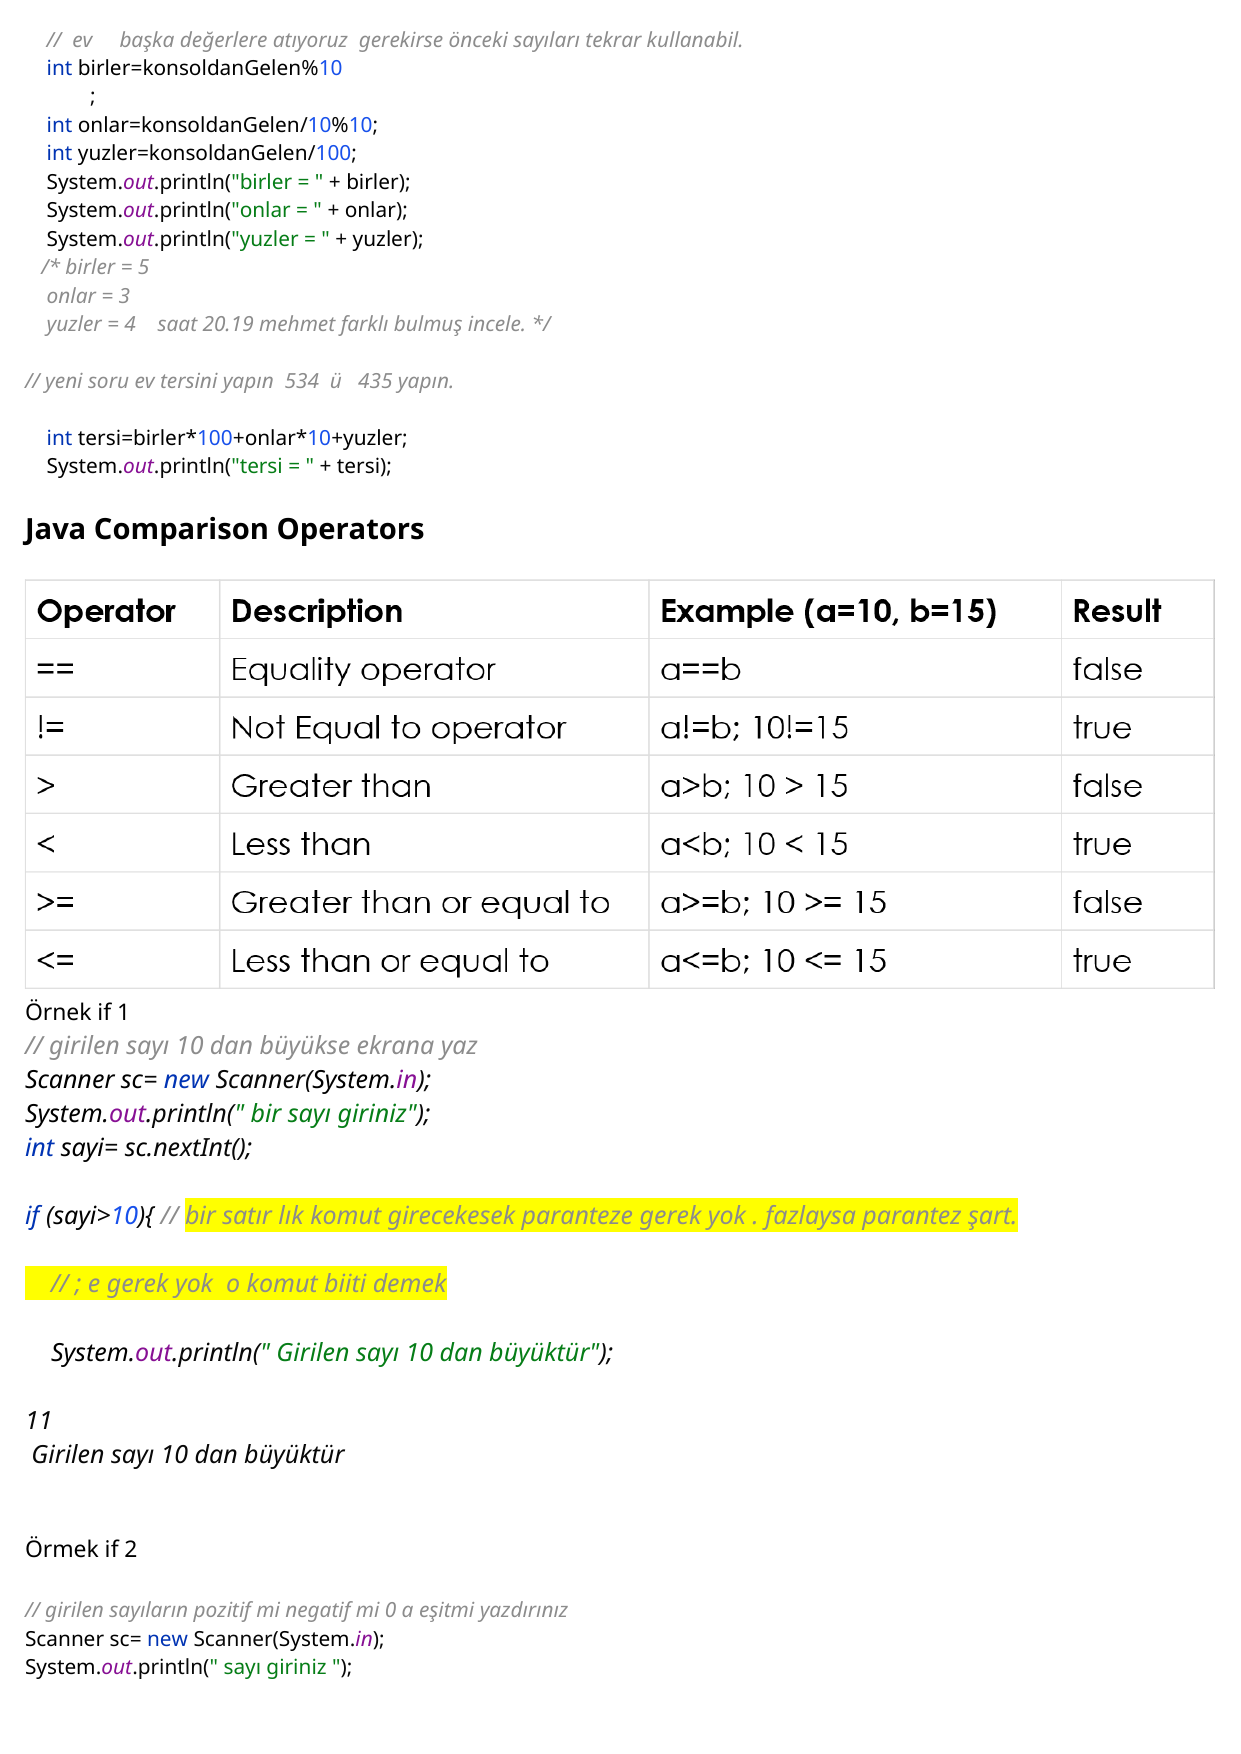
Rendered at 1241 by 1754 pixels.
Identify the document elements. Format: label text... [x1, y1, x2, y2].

picture [24, 579, 1215, 997]
text Örnek if 1 [25, 997, 1215, 1028]
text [25, 25, 1215, 480]
text Java Comparison Operators [25, 480, 1215, 548]
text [25, 1595, 1215, 1709]
text 11 [25, 1402, 1215, 1436]
text // girilen sayı 10 dan büyükse ekrana yaz Scanner sc= new Scanner(System.in); System.out.println(" bir sayı giriniz"); int sayi= sc.nextInt(); if (sayi>10){ // bir satır lık komut girecekesek paranteze gerek yok . fazlaysa parantez şart. // ; e gerek yok o komut biiti demek System.out.println(" Girilen sayı 10 dan büyüktür"); [25, 1028, 1215, 1368]
text Girilen sayı 10 dan büyüktür [25, 1436, 1215, 1470]
text Örmek if 2 [25, 1533, 1215, 1564]
